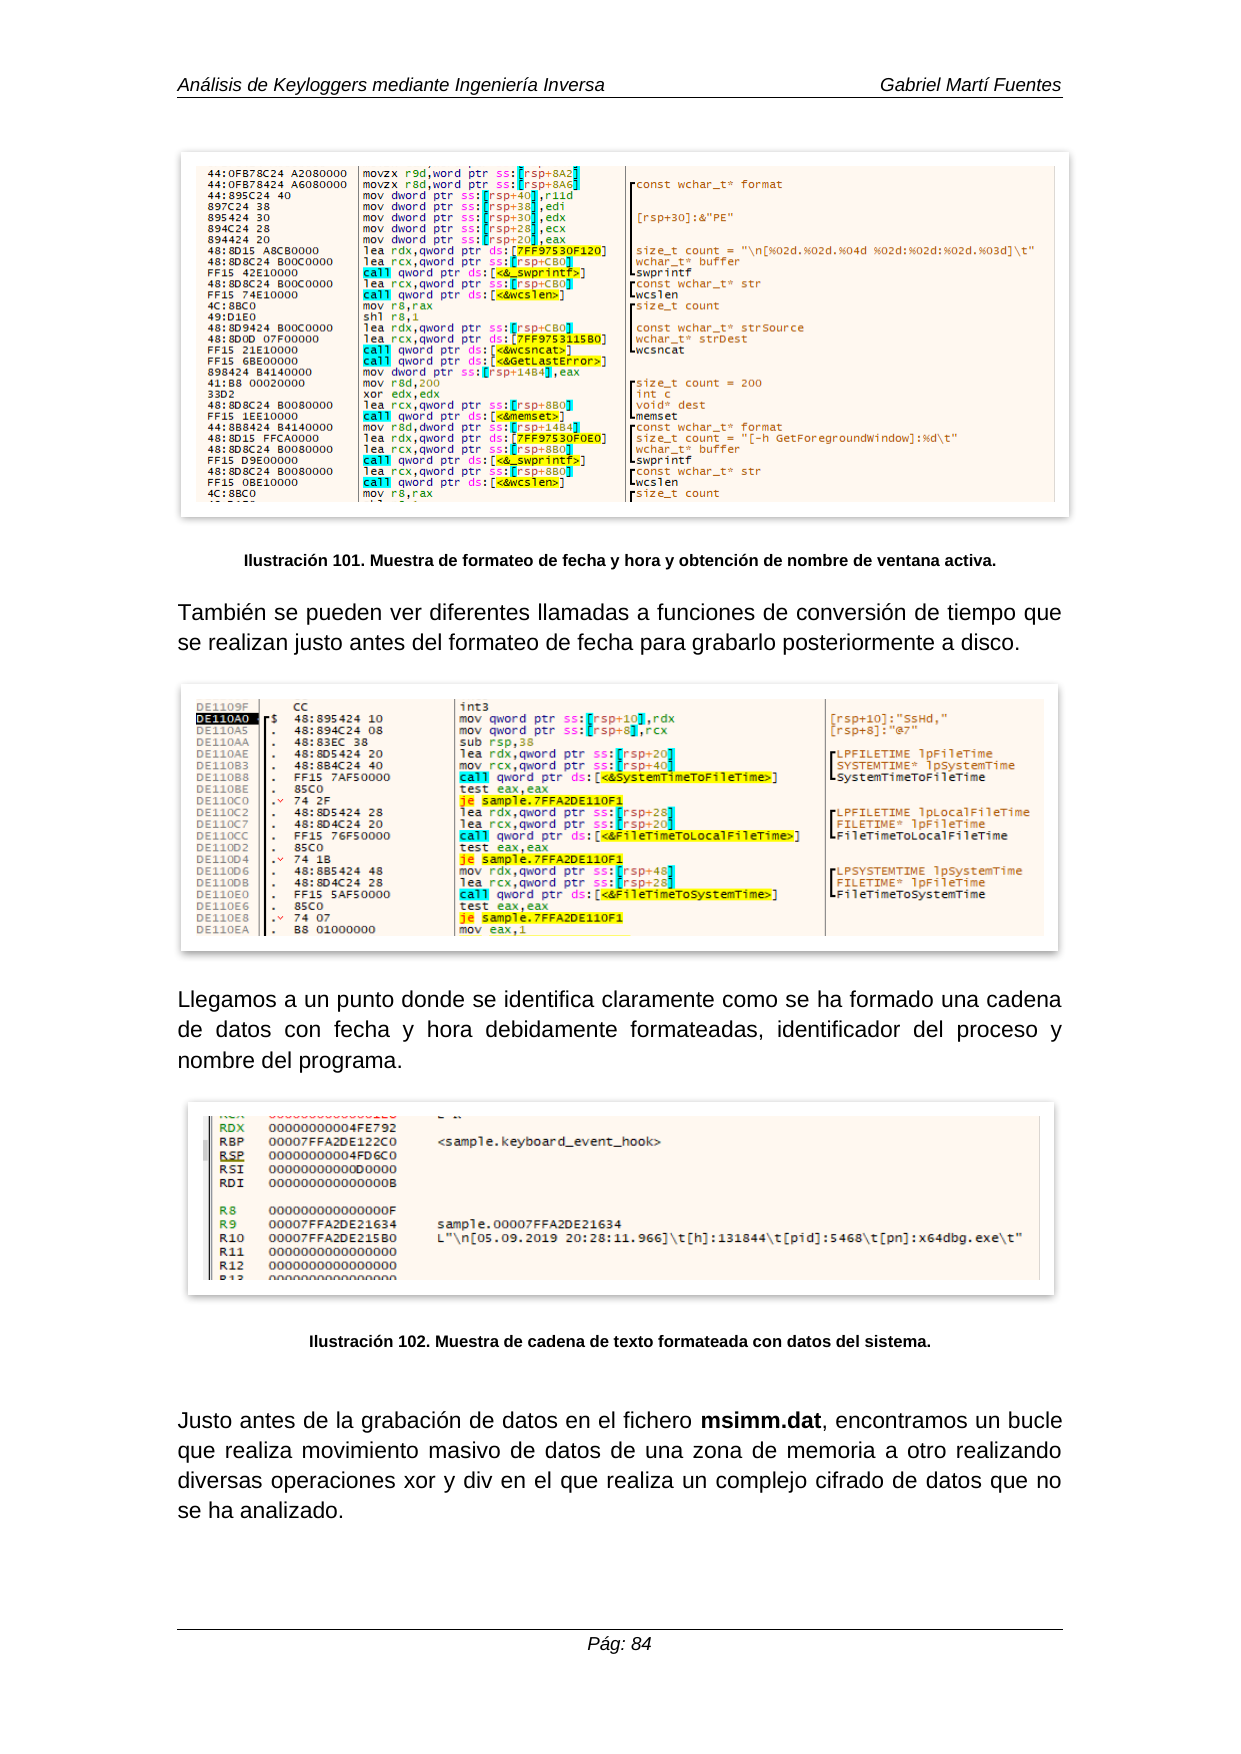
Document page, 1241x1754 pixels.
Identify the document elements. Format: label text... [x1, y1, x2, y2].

text Justo antes de la grabación de datos en el fichero msimm.dat, encontramos un bucle que realiza movimiento masivo de datos de una zona de memoria a otro realizando diversas operaciones xor y div en el que realiza un complejo cifrado de datos que no se ha analizado. [177, 1407, 1063, 1523]
picture [196, 166, 1055, 502]
picture [203, 1116, 1040, 1280]
picture [196, 699, 1044, 936]
text También se pueden ver diferentes llamadas a funciones de conversión de tiempo que se realizan justo antes del formateo de fecha para grabarlo posteriormente a disco. [177, 599, 1063, 656]
text Llegamos a un punto donde se identifica claramente como se ha formado una cadena de datos con fecha y hora debidamente formateadas, identificador del proceso y nombre del programa. [177, 986, 1063, 1073]
text Ilustración 101. Muestra de formateo de fecha y hora y obtención de nombre de ventana activa. [177, 551, 1063, 570]
text Ilustración 102. Muestra de cadena de texto formateada con datos del sistema. [177, 1332, 1063, 1351]
